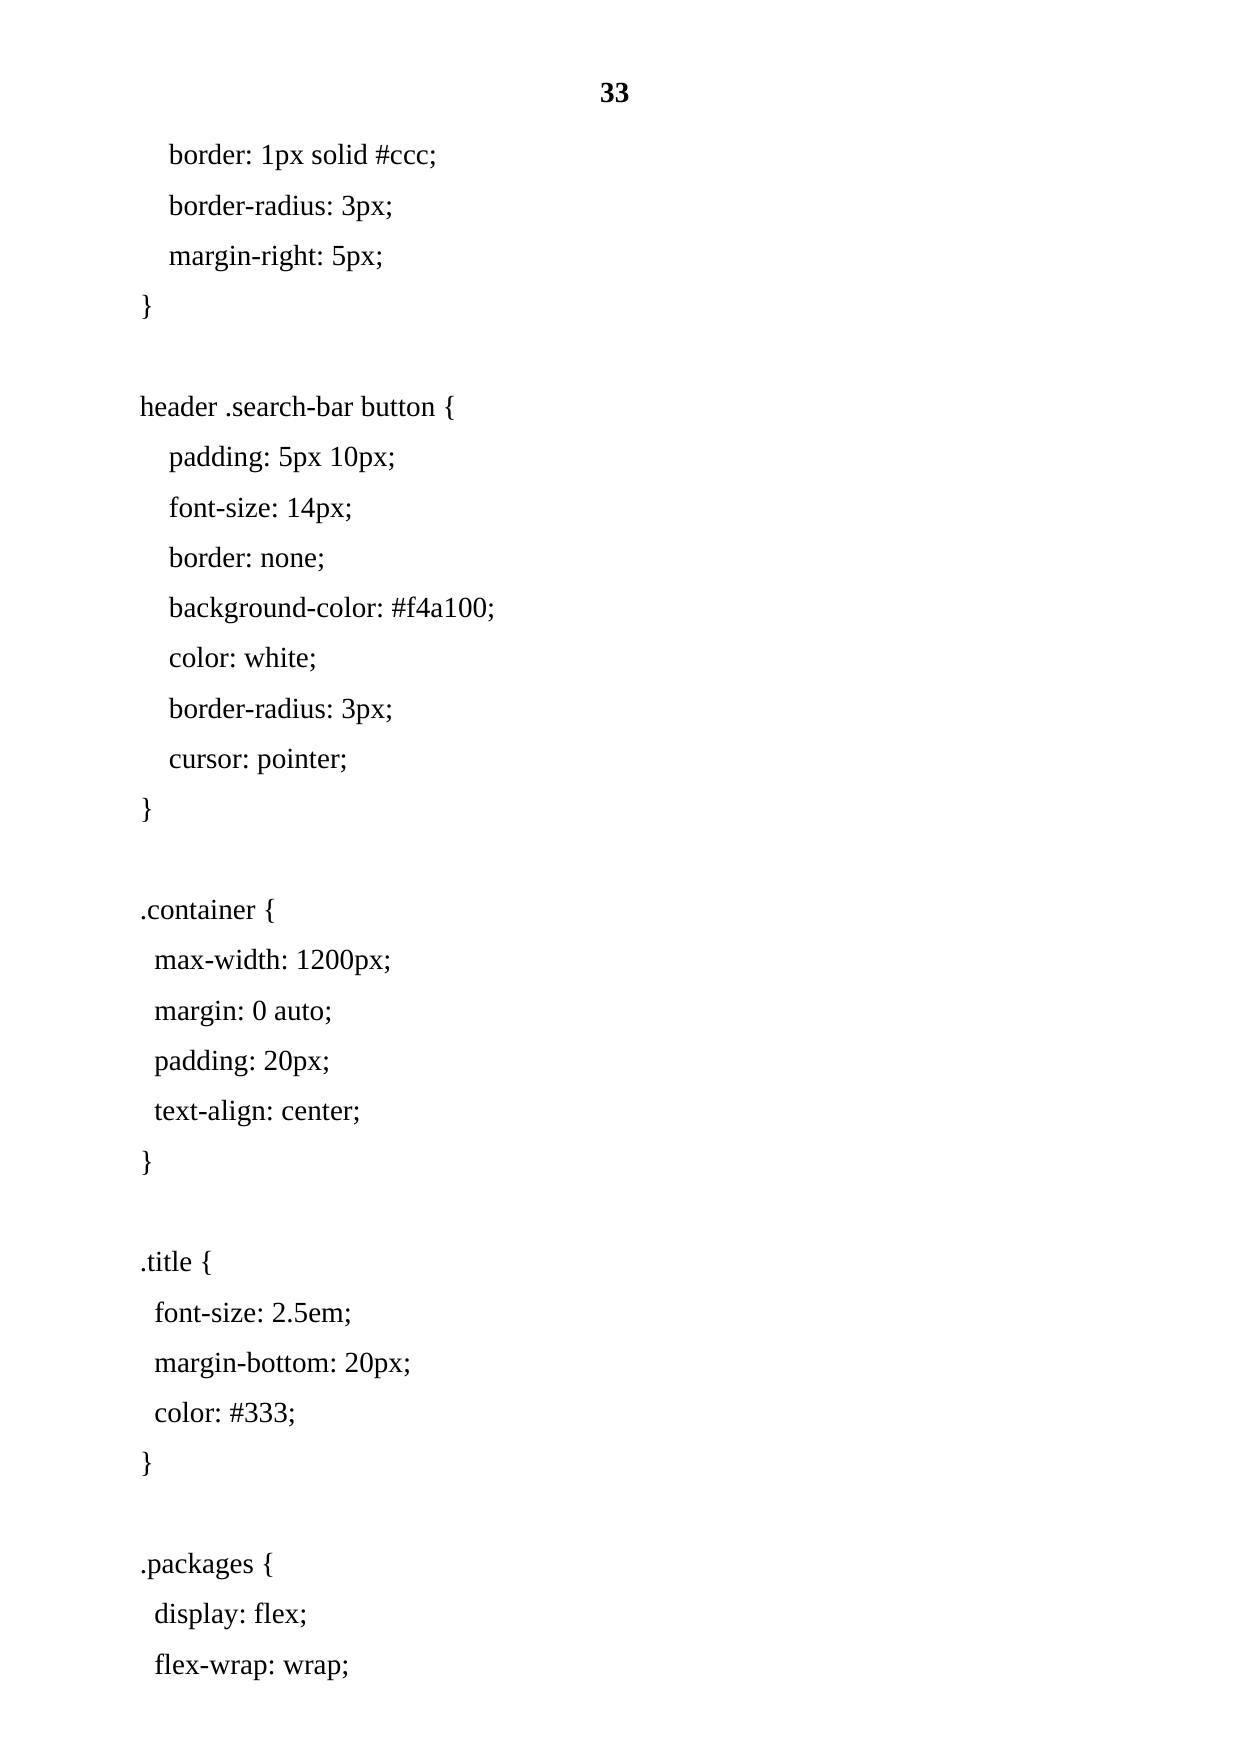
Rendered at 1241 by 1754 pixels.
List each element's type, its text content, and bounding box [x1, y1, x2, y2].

text color: #333; [139, 1395, 1167, 1429]
text color: white; [139, 641, 1167, 674]
text .title { [139, 1244, 1167, 1278]
text .container { [139, 892, 1167, 926]
text font-size: 2.5em; [139, 1295, 1167, 1328]
text border: none; [139, 540, 1167, 573]
text text-align: center; [139, 1093, 1167, 1127]
text cursor: pointer; [139, 741, 1167, 775]
text header .search-bar button { [139, 389, 1167, 423]
text margin: 0 auto; [139, 993, 1167, 1026]
text border-radius: 3px; [139, 188, 1167, 221]
text } [139, 288, 1167, 322]
text } [139, 1446, 1167, 1479]
text flex-wrap: wrap; [139, 1647, 1167, 1680]
text background-color: #f4a100; [139, 590, 1167, 624]
text max-width: 1200px; [139, 942, 1167, 976]
text border-radius: 3px; [139, 691, 1167, 724]
text padding: 20px; [139, 1043, 1167, 1077]
text border: 1px solid #ccc; [139, 137, 1167, 171]
text margin-bottom: 20px; [139, 1345, 1167, 1378]
text padding: 5px 10px; [139, 439, 1167, 473]
text } [139, 792, 1167, 825]
text font-size: 14px; [139, 490, 1167, 523]
text display: flex; [139, 1597, 1167, 1630]
text } [139, 1144, 1167, 1177]
text .packages { [139, 1546, 1167, 1580]
text margin-right: 5px; [139, 238, 1167, 272]
